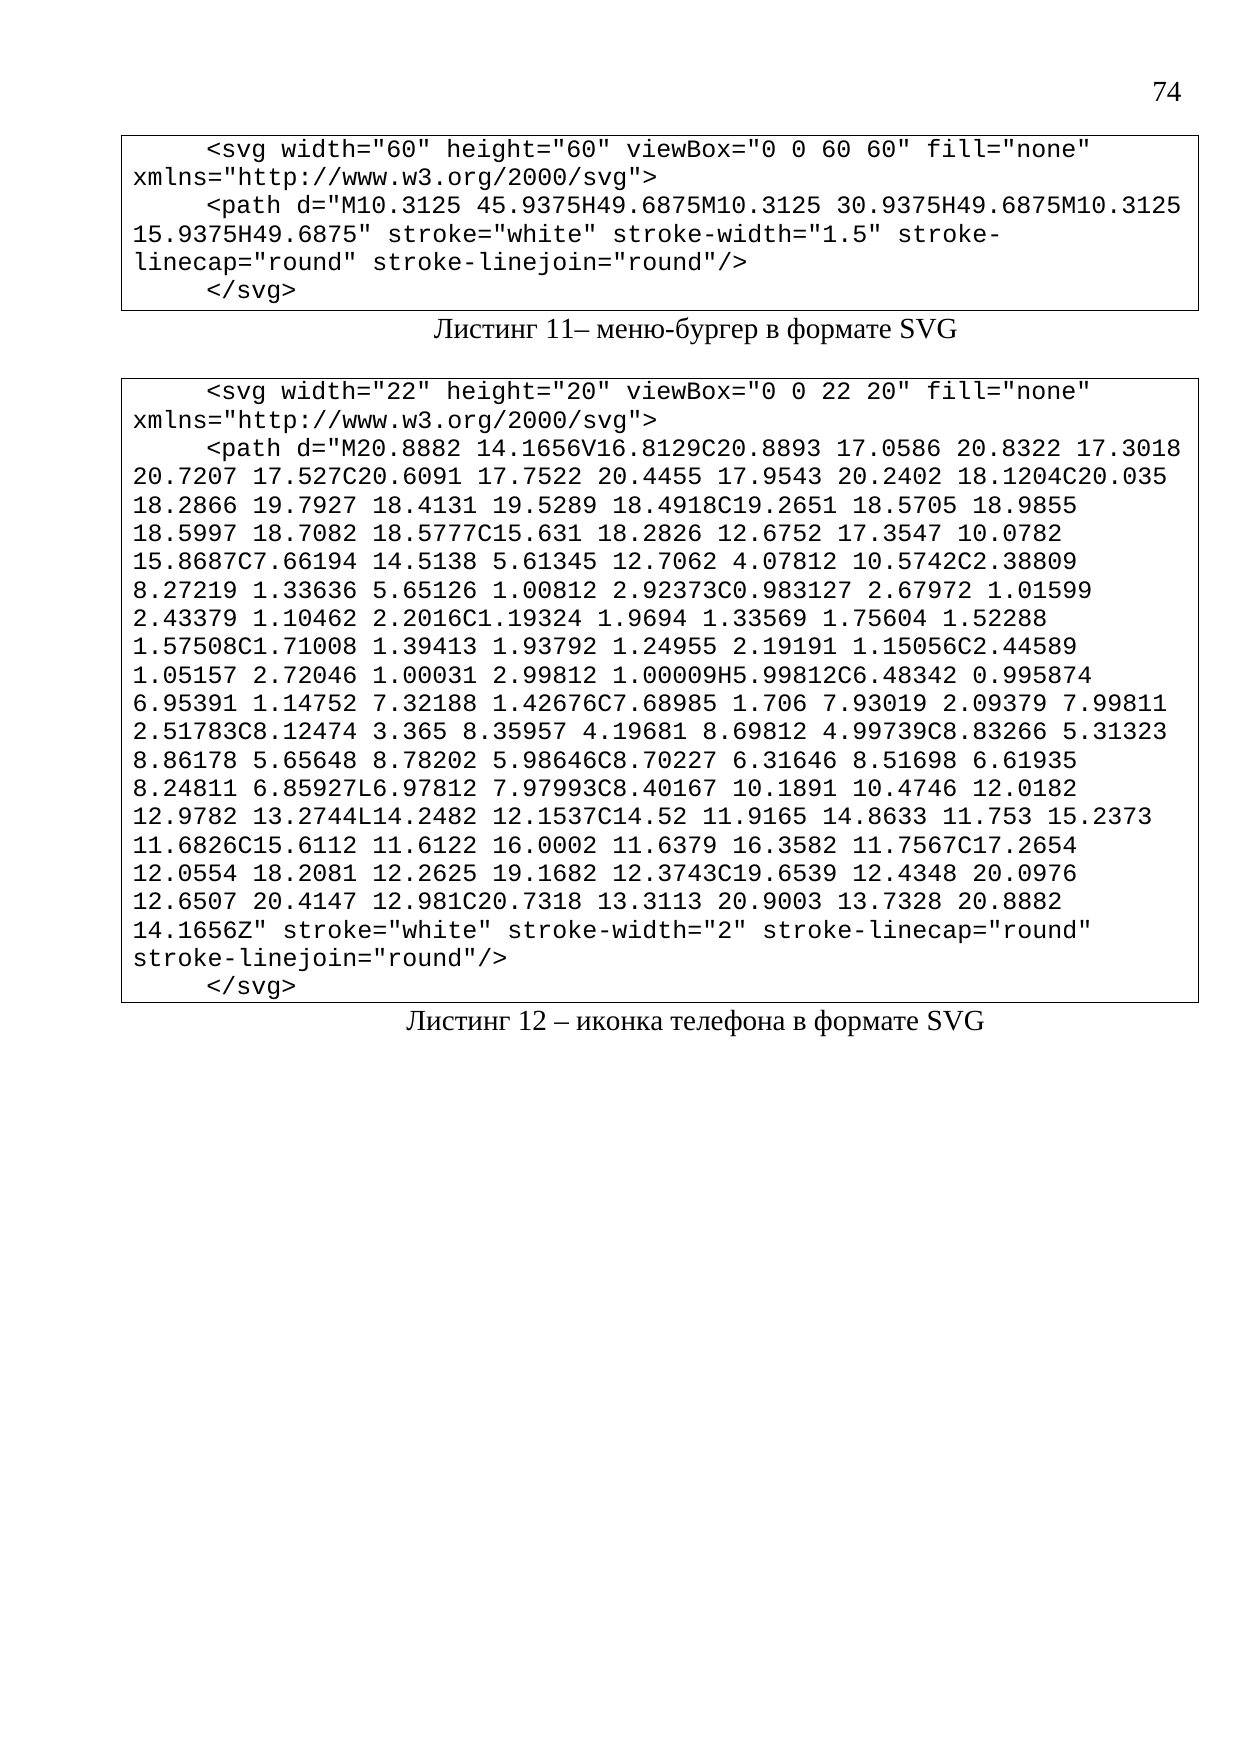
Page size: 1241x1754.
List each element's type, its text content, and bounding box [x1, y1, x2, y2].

table_header <svg width="22" height="20" viewBox="0 0 22 20" fill="none" xmlns="http://www.w3.org/2000/svg"> <path d="M20.8882 14.1656V16.8129C20.8893 17.0586 20.8322 17.3018 20.7207 17.527C20.6091 17.7522 20.4455 17.9543 20.2402 18.1204C20.035 18.2866 19.7927 18.4131 19.5289 18.4918C19.2651 18.5705 18.9855 18.5997 18.7082 18.5777C15.631 18.2826 12.6752 17.3547 10.0782 15.8687C7.66194 14.5138 5.61345 12.7062 4.07812 10.5742C2.38809 8.27219 1.33636 5.65126 1.00812 2.92373C0.983127 2.67972 1.01599 2.43379 1.10462 2.2016C1.19324 1.9694 1.33569 1.75604 1.52288 1.57508C1.71008 1.39413 1.93792 1.24955 2.19191 1.15056C2.44589 1.05157 2.72046 1.00031 2.99812 1.00009H5.99812C6.48342 0.995874 6.95391 1.14752 7.32188 1.42676C7.68985 1.706 7.93019 2.09379 7.99811 2.51783C8.12474 3.365 8.35957 4.19681 8.69812 4.99739C8.83266 5.31323 8.86178 5.65648 8.78202 5.98646C8.70227 6.31646 8.51698 6.61935 8.24811 6.85927L6.97812 7.97993C8.40167 10.1891 10.4746 12.0182 12.9782 13.2744L14.2482 12.1537C14.52 11.9165 14.8633 11.753 15.2373 11.6826C15.6112 11.6122 16.0002 11.6379 16.3582 11.7567C17.2654 12.0554 18.2081 12.2625 19.1682 12.3743C19.6539 12.4348 20.0976 12.6507 20.4147 12.981C20.7318 13.3113 20.9003 13.7328 20.8882 14.1656Z" stroke="white" stroke-width="2" stroke-linecap="round" stroke-linejoin="round"/> </svg> [122, 379, 1198, 1002]
text Листинг 12 – иконка телефона в формате SVG [136, 1003, 1181, 1037]
text Листинг 11– меню-бургер в формате SVG [136, 311, 1181, 344]
table_header <svg width="60" height="60" viewBox="0 0 60 60" fill="none" xmlns="http://www.w3.org/2000/svg"> <path d="M10.3125 45.9375H49.6875M10.3125 30.9375H49.6875M10.3125 15.9375H49.6875" stroke="white" stroke-width="1.5" stroke-linecap="round" stroke-linejoin="round"/> </svg> [122, 136, 1198, 310]
